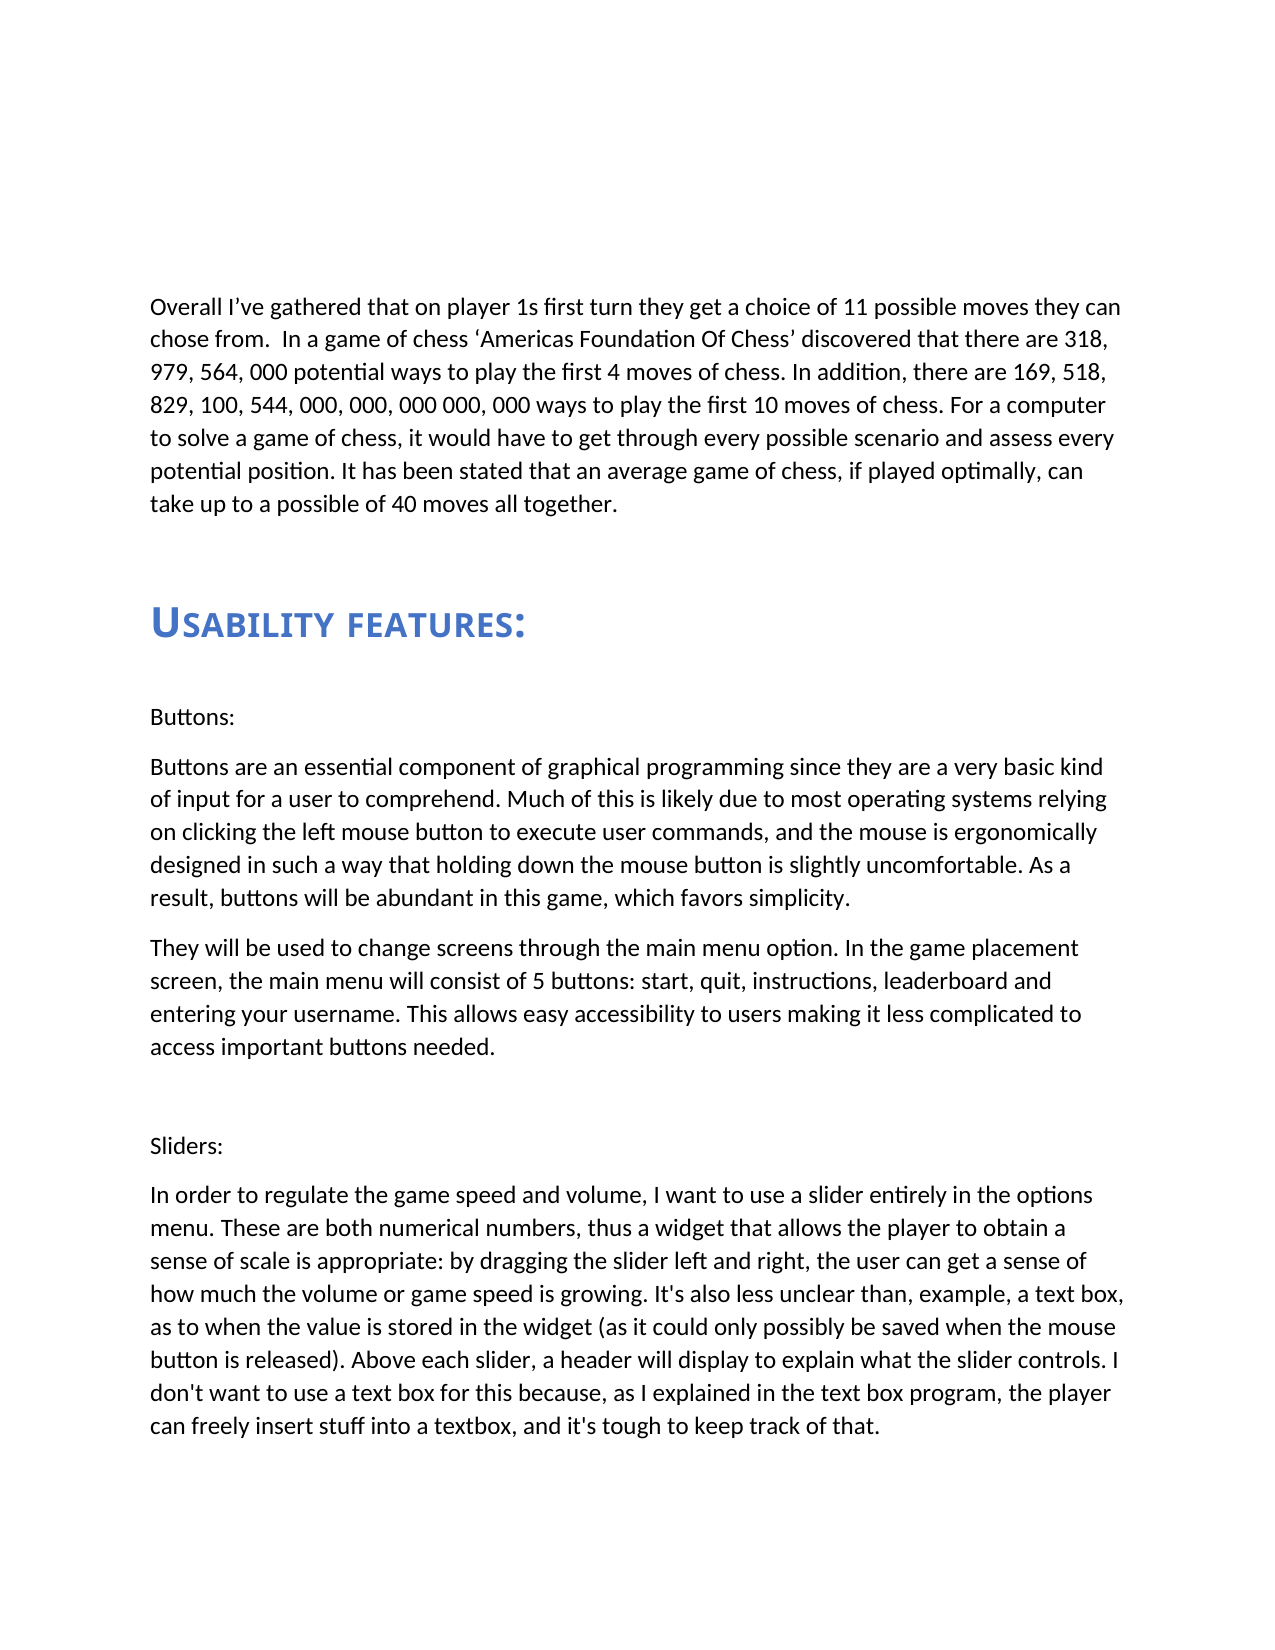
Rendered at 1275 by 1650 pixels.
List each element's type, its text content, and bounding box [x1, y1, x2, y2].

text They will be used to change screens through the main menu option. In the game placement screen, the main menu will consist of 5 buttons: start, quit, instructions, leaderboard and entering your username. This allows easy accessibility to users making it less complicated to access important buttons needed. [150, 932, 1125, 1061]
text In order to regulate the game speed and volume, I want to use a slider entirely in the options menu. These are both numerical numbers, thus a widget that allows the player to obtain a sense of scale is appropriate: by dragging the slider left and right, the user can get a sense of how much the volume or game speed is growing. It's also less unclear than, example, a text box, as to when the value is stored in the widget (as it could only possibly be saved when the mouse button is released). Above each slider, a header will display to explain what the slider controls. I don't want to use a text box for this because, as I explained in the text box program, the player can freely insert stuff into a textbox, and it's tough to keep track of that. [150, 1179, 1125, 1471]
text Buttons: [150, 701, 1125, 732]
text Buttons are an essential component of graphical programming since they are a very basic kind of input for a user to comprehend. Much of this is likely due to most operating systems relying on clicking the left mouse button to execute user commands, and the mouse is ergonomically designed in such a way that holding down the mouse button is slightly uncomfortable. As a result, buttons will be abundant in this game, which favors simplicity. [150, 751, 1125, 913]
text Sliders: [150, 1130, 1125, 1160]
text Overall I’ve gathered that on player 1s first turn they get a choice of 11 possible moves they can chose from. In a game of chess ‘Americas Foundation Of Chess’ discovered that there are 318, 979, 564, 000 potential ways to play the first 4 moves of chess. In addition, there are 169, 518, 829, 100, 544, 000, 000, 000 000, 000 ways to play the first 10 moves of chess. For a computer to solve a game of chess, it would have to get through every possible scenario and assess every potential position. It has been stated that an average game of chess, if played optimally, can take up to a possible of 40 moves all together. [150, 291, 1125, 519]
subtitle Usability features: [150, 593, 1125, 650]
